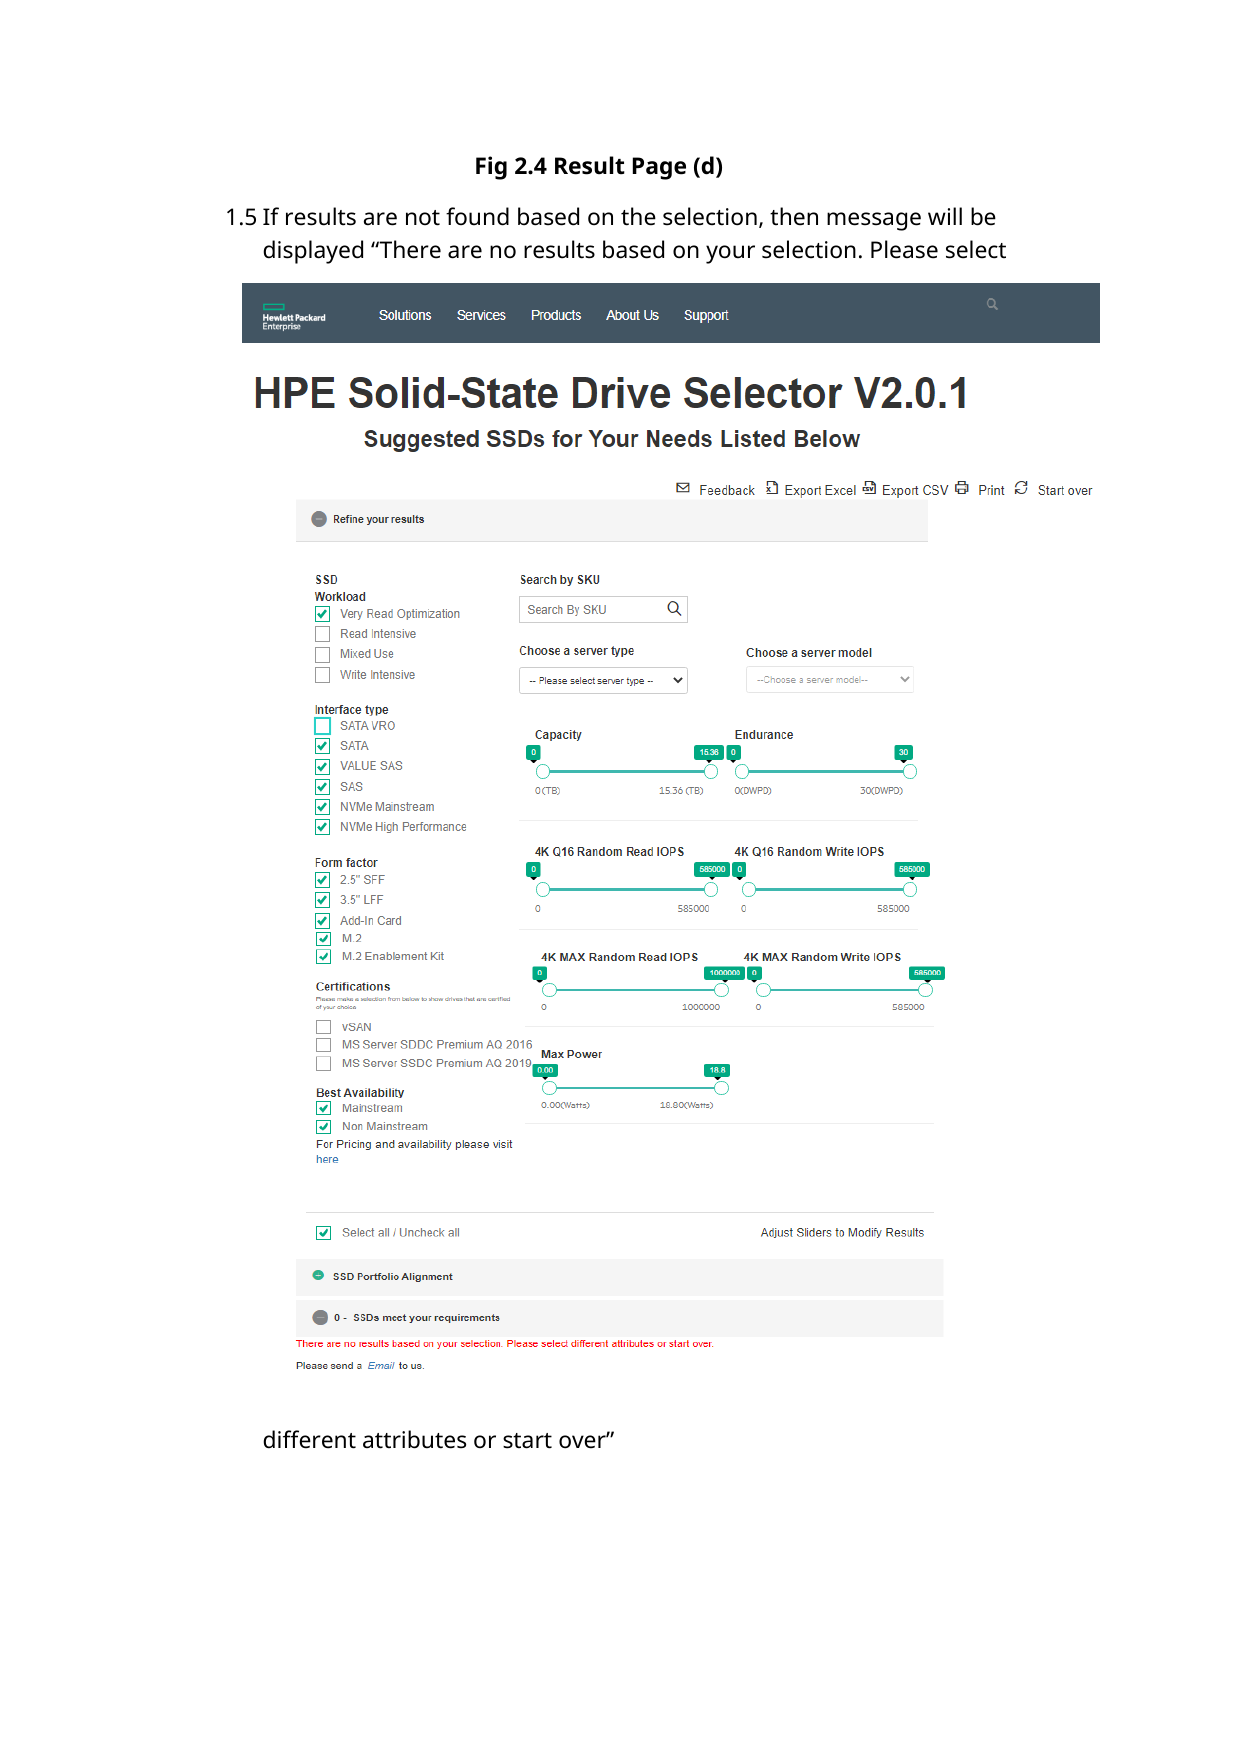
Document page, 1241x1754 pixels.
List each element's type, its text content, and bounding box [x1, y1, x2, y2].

text Fig 2.4 Result Page (d) [150, 150, 1090, 181]
picture [242, 283, 1100, 1416]
